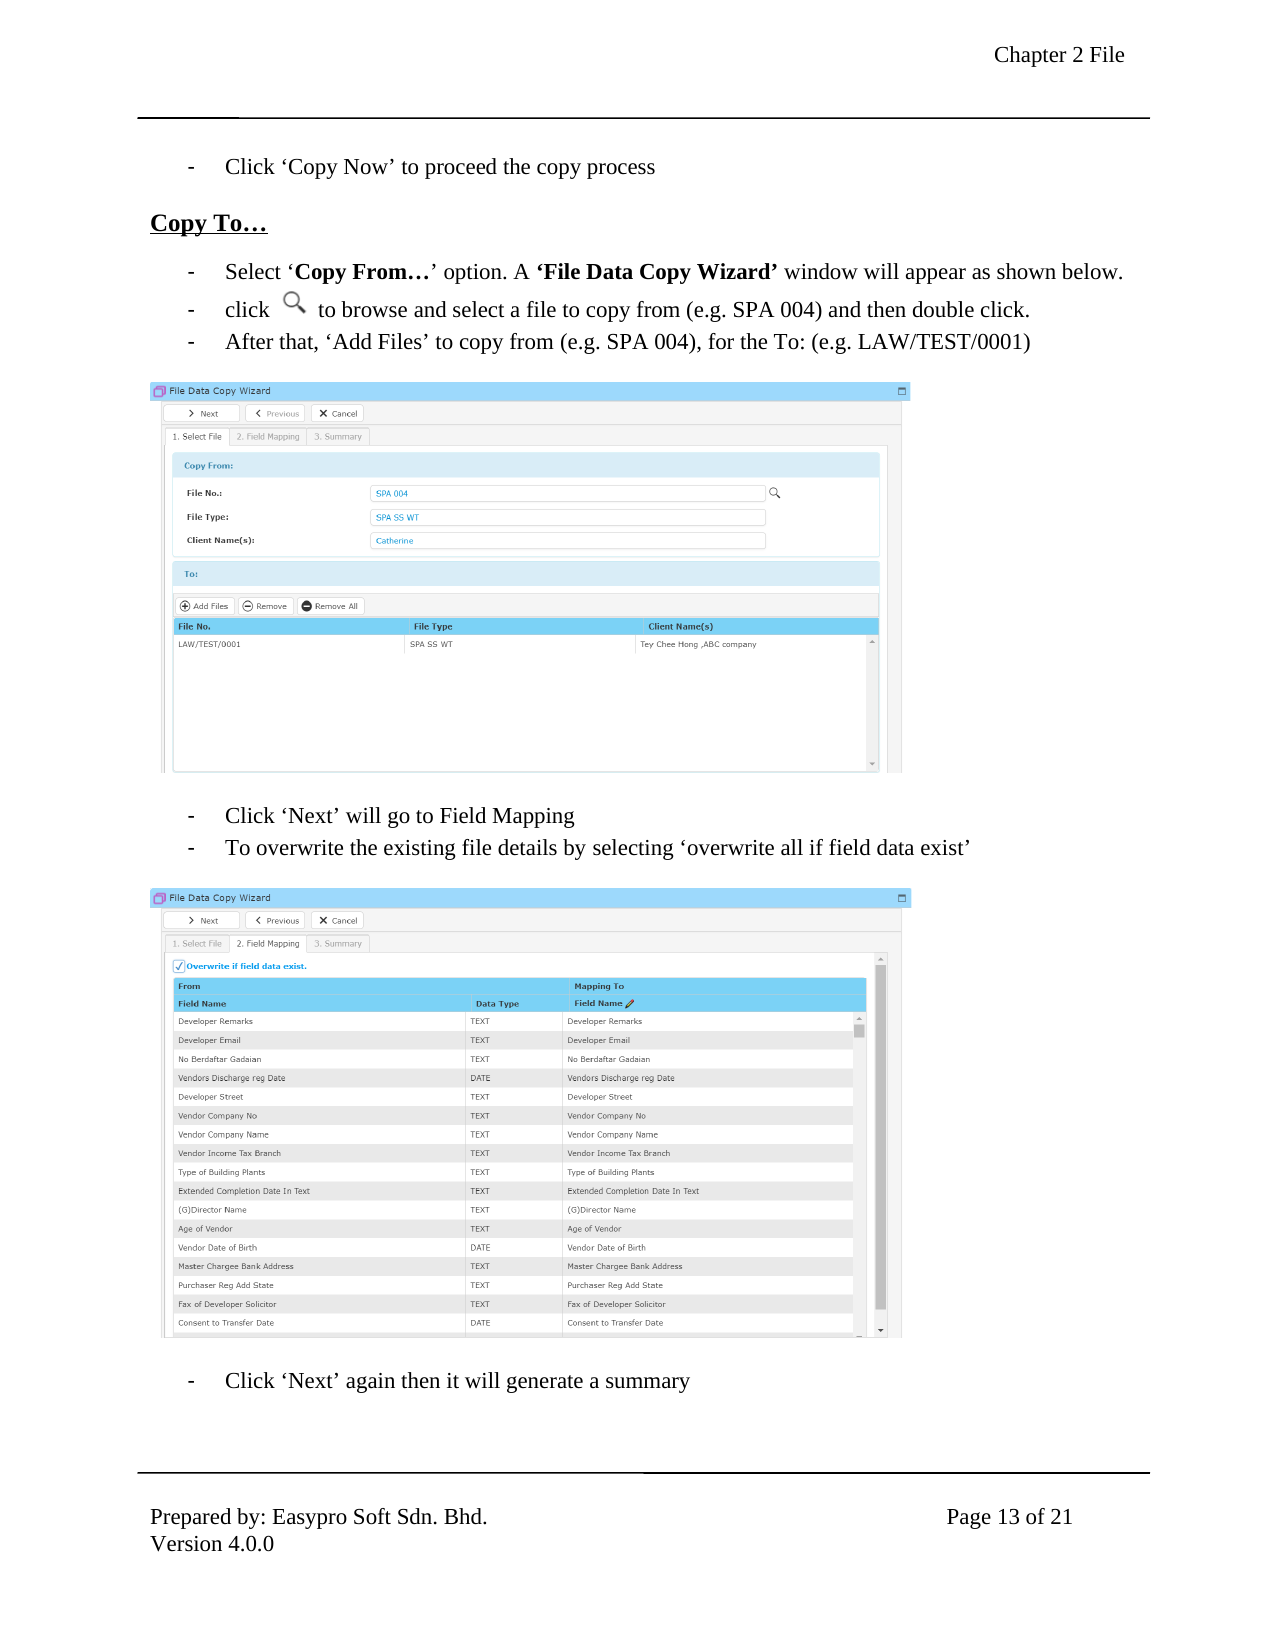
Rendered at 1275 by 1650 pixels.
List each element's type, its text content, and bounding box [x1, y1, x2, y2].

picture [150, 382, 911, 773]
list To overwrite the existing file details by selecting ‘overwrite all if field data exist’ [187, 830, 1125, 862]
picture [281, 286, 313, 318]
text Copy To… [150, 208, 1125, 236]
list Select ‘Copy From…’ option. A ‘File Data Copy Wizard’ window will appear as shown below. [187, 255, 1125, 287]
list After that, ‘Add Files’ to copy from (e.g. SPA 004), for the To: (e.g. LAW/TEST/0001) [187, 324, 1125, 356]
list click to browse and select a file to copy from (e.g. SPA 004) and then double click. [187, 287, 1125, 324]
list Click ‘Next’ will go to Field Mapping [187, 799, 1125, 830]
list Click ‘Next’ again then it will generate a summary [187, 1364, 1125, 1396]
picture [150, 888, 912, 1338]
list Click ‘Copy Now’ to proceed the copy process [187, 150, 1125, 181]
